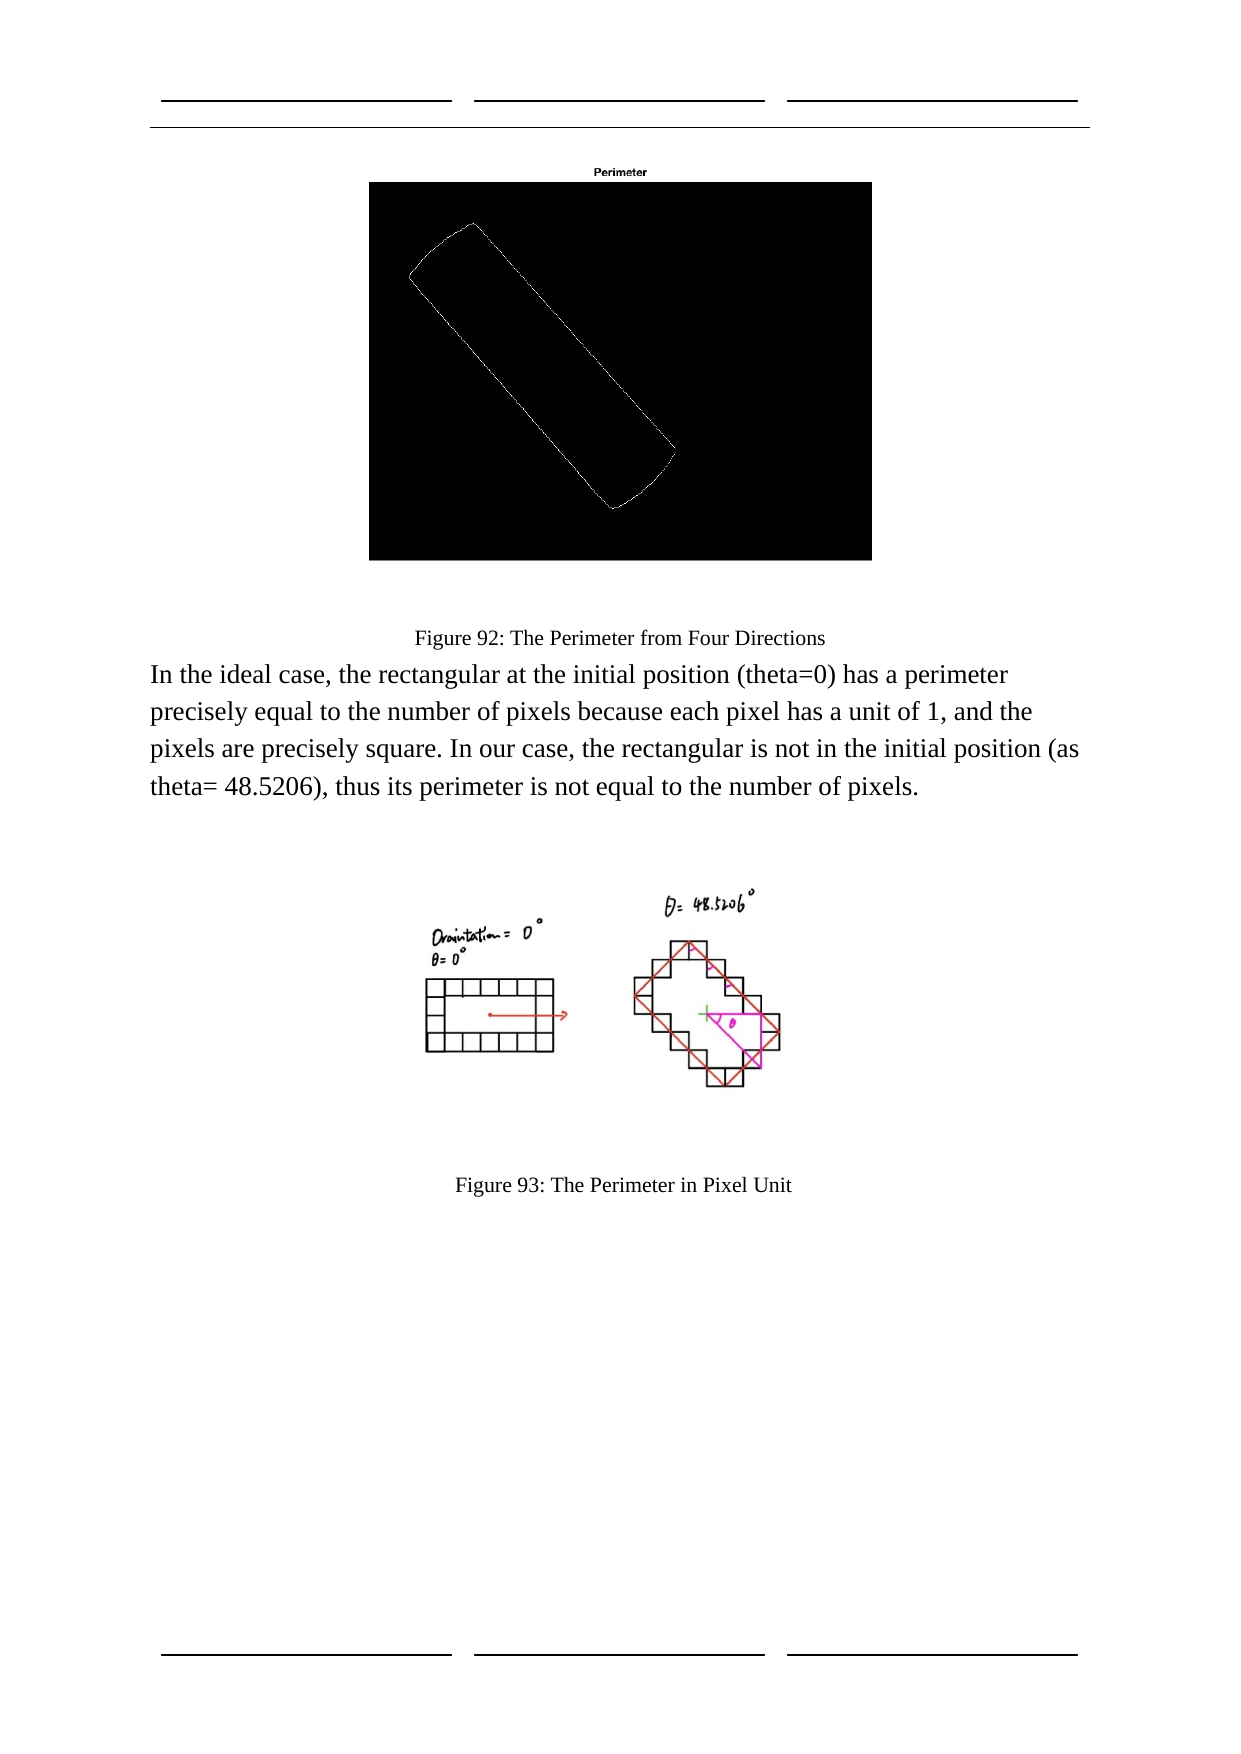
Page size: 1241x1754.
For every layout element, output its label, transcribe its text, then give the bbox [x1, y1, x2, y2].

text Figure 92: The Perimeter from Four Directions [150, 621, 1090, 653]
picture [303, 162, 937, 605]
picture [340, 821, 900, 1149]
text In the ideal case, the rectangular at the initial position (theta=0) has a perimeter precisely equal to the number of pixels because each pixel has a unit of 1, and the pixels are precisely square. In our case, the rectangular is not in the initial position (as theta= 48.5206), thus its perimeter is not equal to the number of pixels. [150, 657, 1090, 802]
text Figure 93: The Perimeter in Pixel Unit [150, 1168, 1090, 1201]
